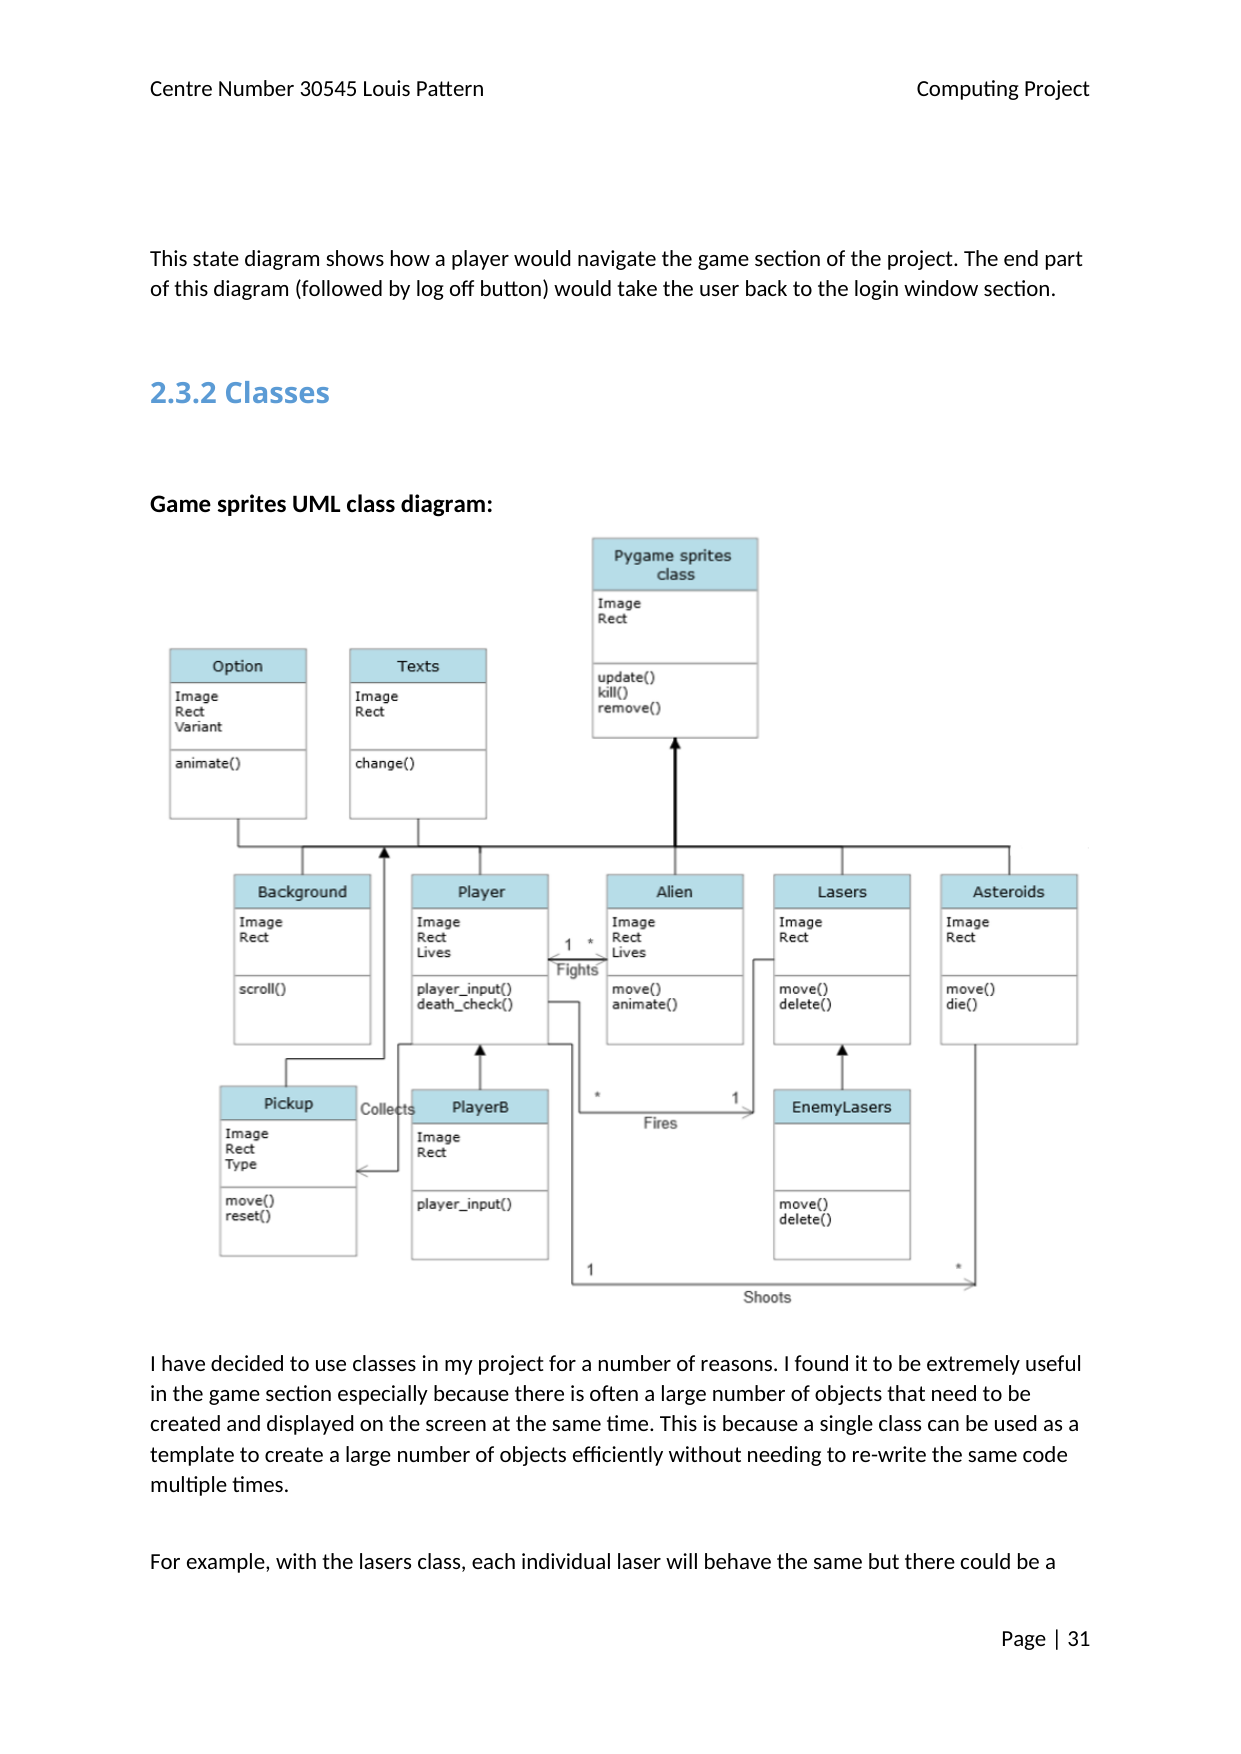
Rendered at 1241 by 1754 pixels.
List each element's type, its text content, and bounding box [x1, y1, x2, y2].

subtitle 2.3.2 Classes [150, 372, 1090, 412]
text This state diagram shows how a player would navigate the game section of the project. The end part of this diagram (followed by log off button) would take the user back to the login window section. [150, 244, 1090, 302]
picture [150, 525, 1089, 1331]
subtitle Game sprites UML class diagram: [150, 489, 1090, 519]
text I have decided to use classes in my project for a number of reasons. I found it to be extremely useful in the game section especially because there is often a large number of objects that need to be created and displayed on the screen at the same time. This is because a single class can be used as a template to create a large number of objects efficiently without needing to re-write the same code multiple times. [150, 1349, 1090, 1498]
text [150, 1517, 1090, 1575]
